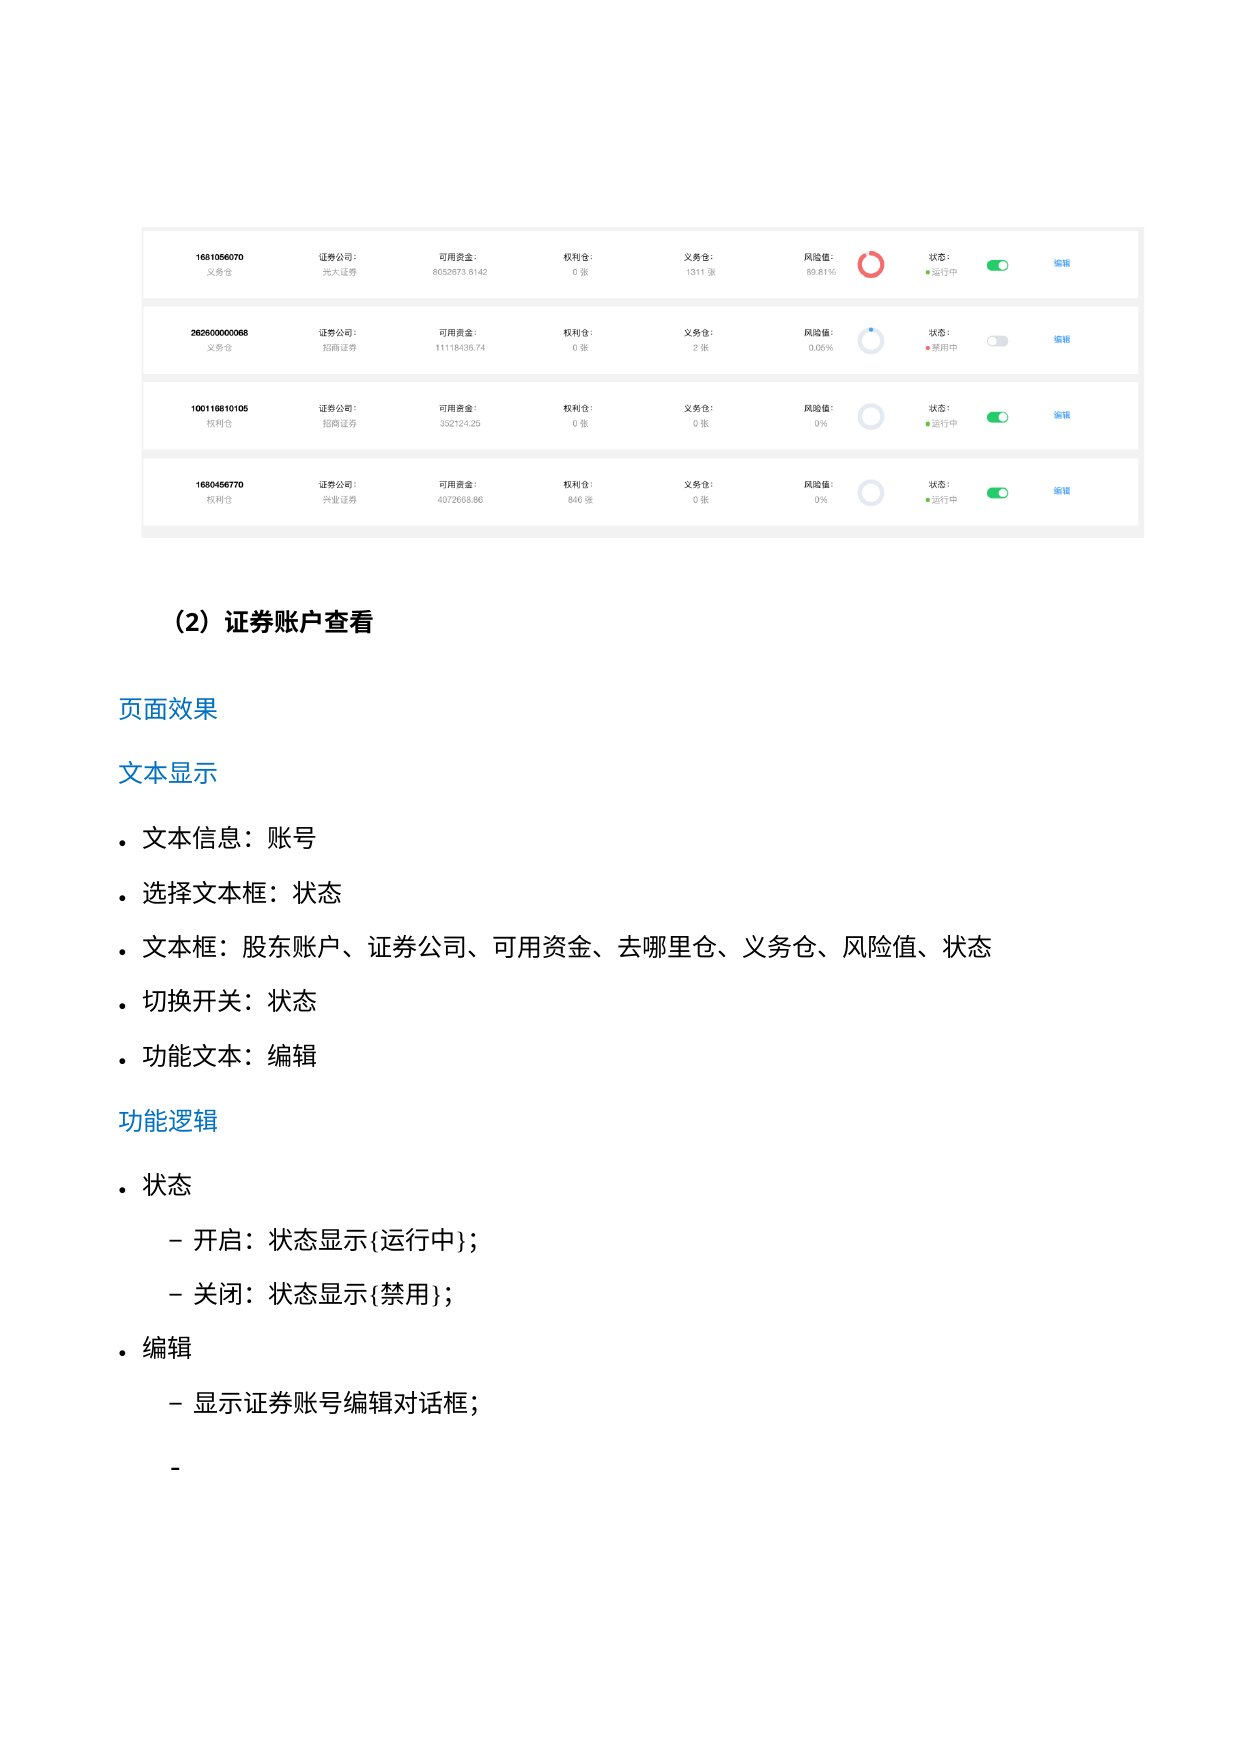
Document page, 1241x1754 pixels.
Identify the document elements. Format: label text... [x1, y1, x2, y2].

text 关闭：状态显示{禁用}； [118, 1274, 1070, 1311]
text 编辑 [118, 1329, 1070, 1365]
text 文本显示 [118, 754, 1070, 790]
text 页面效果 [118, 689, 1070, 725]
text 功能文本：编辑 [118, 1036, 1070, 1072]
text 开启：状态显示{运行中}； [118, 1220, 1070, 1256]
text 文本框：股东账户、证券公司、可用资金、去哪里仓、义务仓、风险值、状态 [118, 927, 1070, 964]
text 显示证券账号编辑对话框； [118, 1383, 1070, 1419]
text 文本信息：账号 [118, 819, 1070, 855]
picture [140, 227, 1145, 538]
text 选择文本框：状态 [118, 873, 1070, 909]
text 状态 [118, 1166, 1070, 1202]
text 功能逻辑 [118, 1101, 1070, 1137]
text 切换开关：状态 [118, 982, 1070, 1018]
